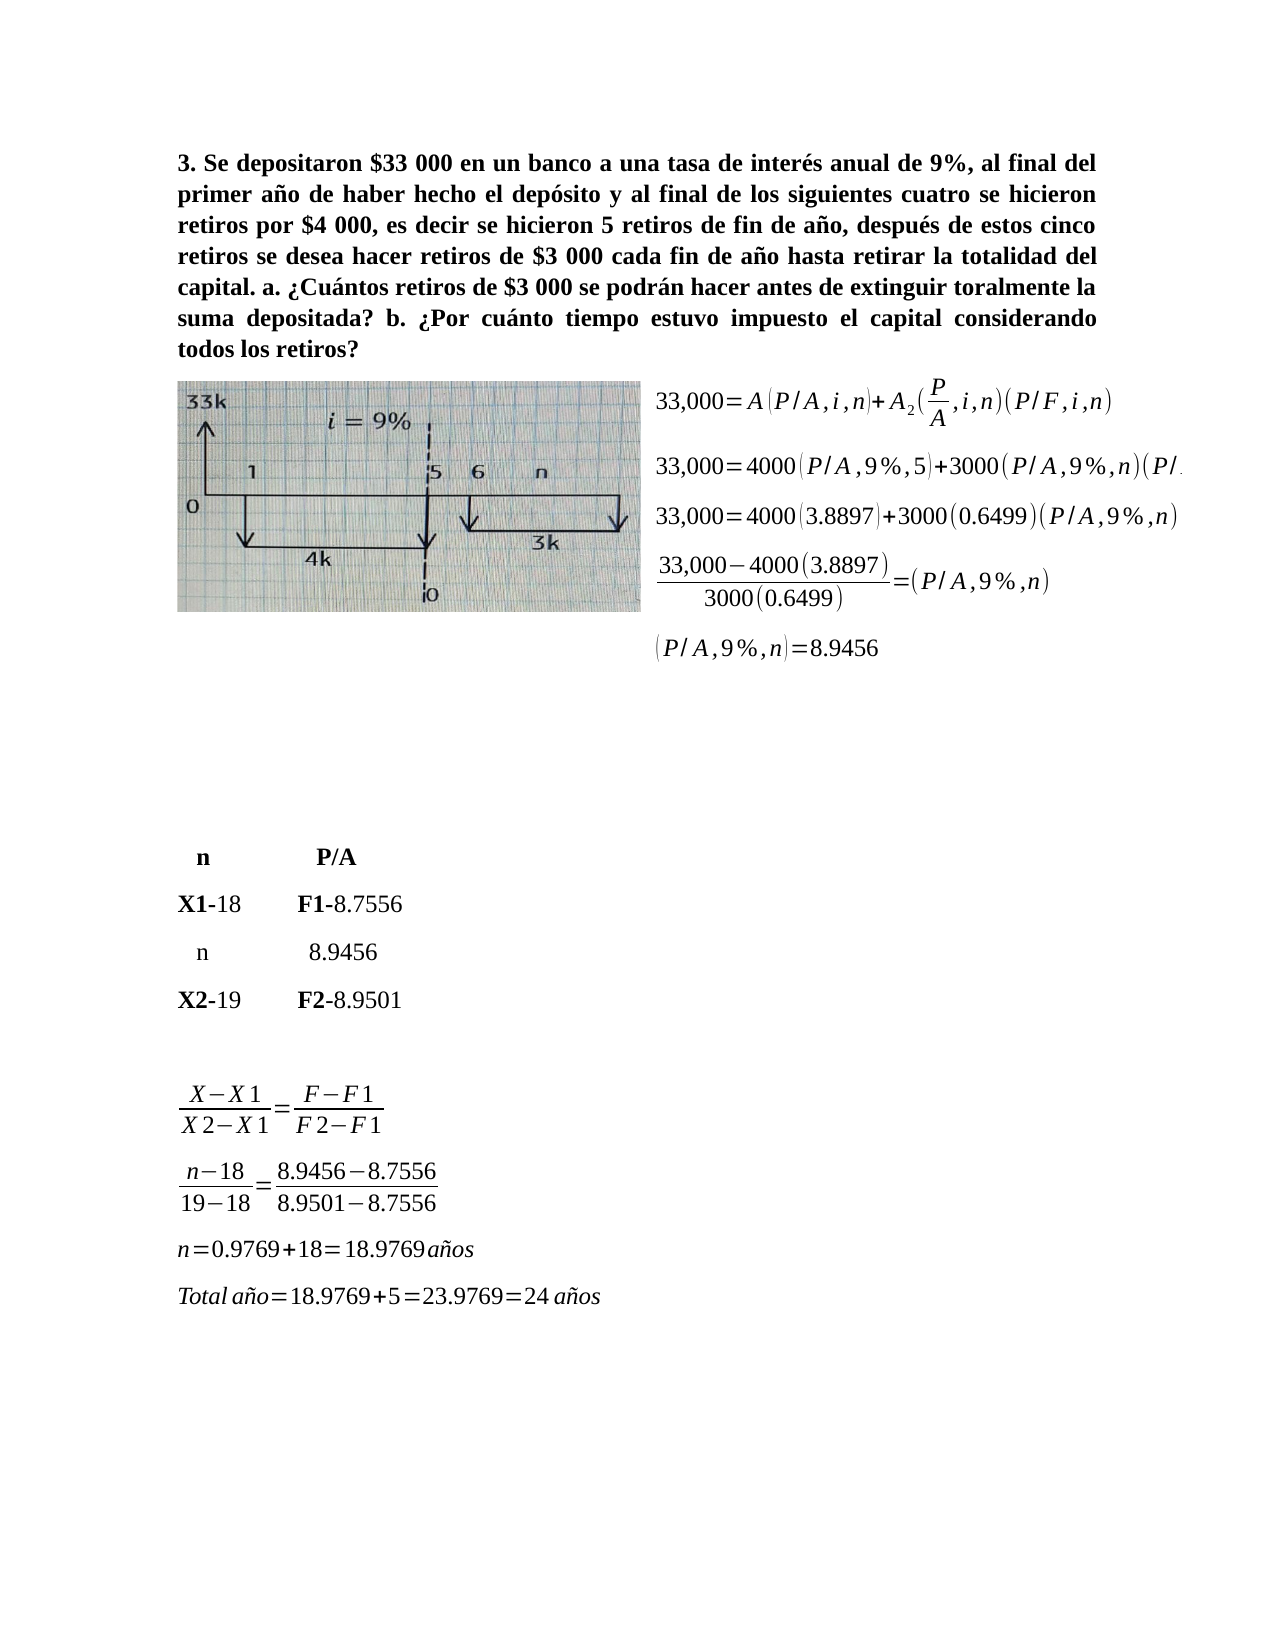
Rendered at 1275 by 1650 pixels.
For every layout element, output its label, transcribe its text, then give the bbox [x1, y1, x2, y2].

text 3. Se depositaron $33 000 en un banco a una tasa de interés anual de 9%, al final del primer año de haber hecho el depósito y al final de los siguientes cuatro se hicieron retiros por $4 000, es decir se hicieron 5 retiros de fin de año, después de estos cinco retiros se desea hacer retiros de $3 000 cada fin de año hasta retirar la totalidad del capital. a. ¿Cuántos retiros de $3 000 se podrán hacer antes de extinguir toralmente la suma depositada? b. ¿Por cuánto tiempo estuvo impuesto el capital considerando todos los retiros? [177, 148, 1098, 363]
text n P/A [177, 842, 1098, 870]
text X2-19 F2-8.9501 [177, 985, 1098, 1013]
picture [177, 381, 640, 612]
text X1-18 F1-8.7556 [177, 889, 1098, 918]
text n 8.9456 [177, 937, 1098, 966]
